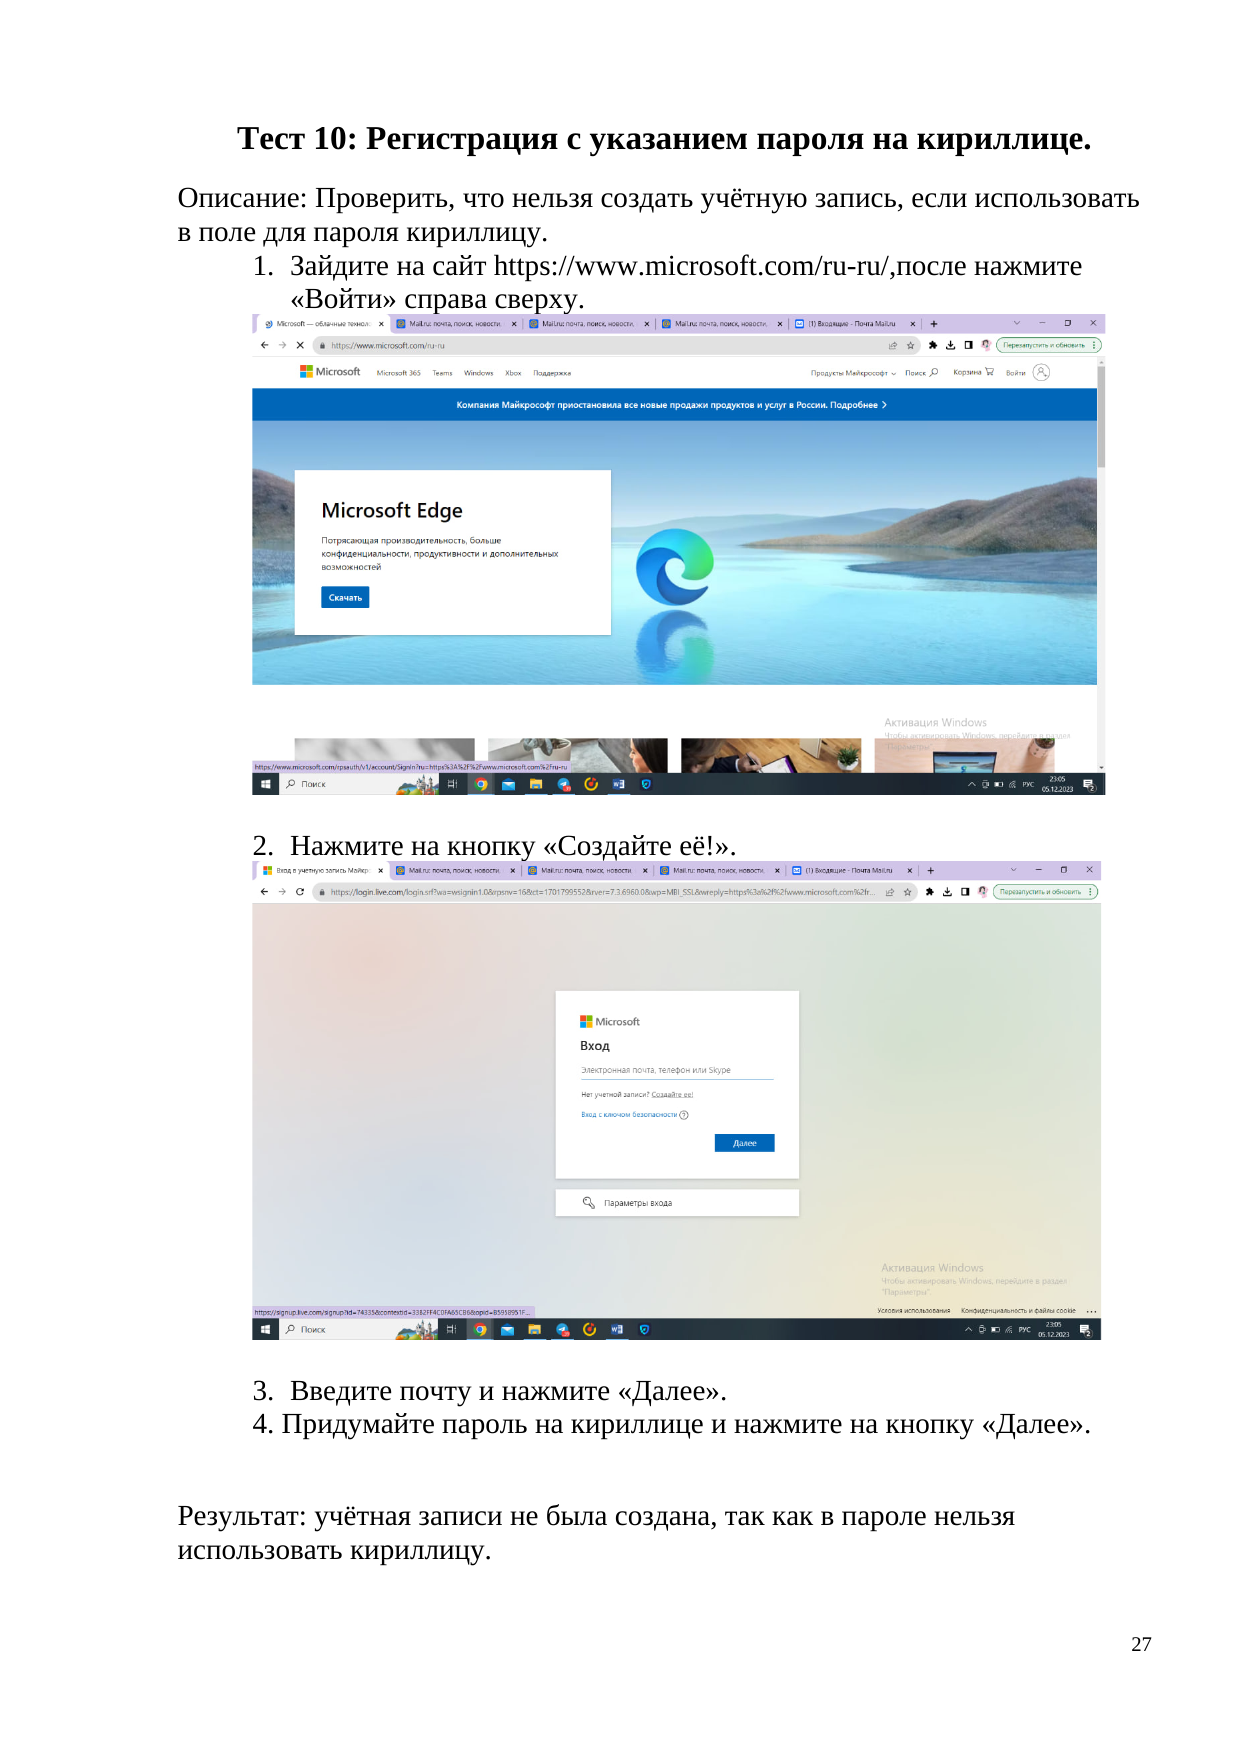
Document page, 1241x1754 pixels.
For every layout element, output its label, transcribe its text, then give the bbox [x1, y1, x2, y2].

text Результат: учётная записи не была создана, так как в пароле нельзя использовать кириллицу. [177, 1498, 1152, 1566]
list Зайдите на сайт https://www.microsoft.com/ru-ru/,после нажмите «Войти» справа сверху. [252, 248, 1152, 315]
list Нажмите на кнопку «Создайте её!». [252, 828, 1152, 862]
list Введите почту и нажмите «Далее». [252, 1373, 1152, 1406]
subtitle Тест 10: Регистрация с указанием пароля на кириллице. [177, 118, 1152, 156]
picture [252, 314, 1106, 795]
text Описание: Проверить, что нельзя создать учётную запись, если использовать в поле для пароля кириллицу. [177, 181, 1152, 248]
text 4. Придумайте пароль на кириллице и нажмите на кнопку «Далее». [252, 1406, 1152, 1440]
picture [252, 861, 1102, 1340]
